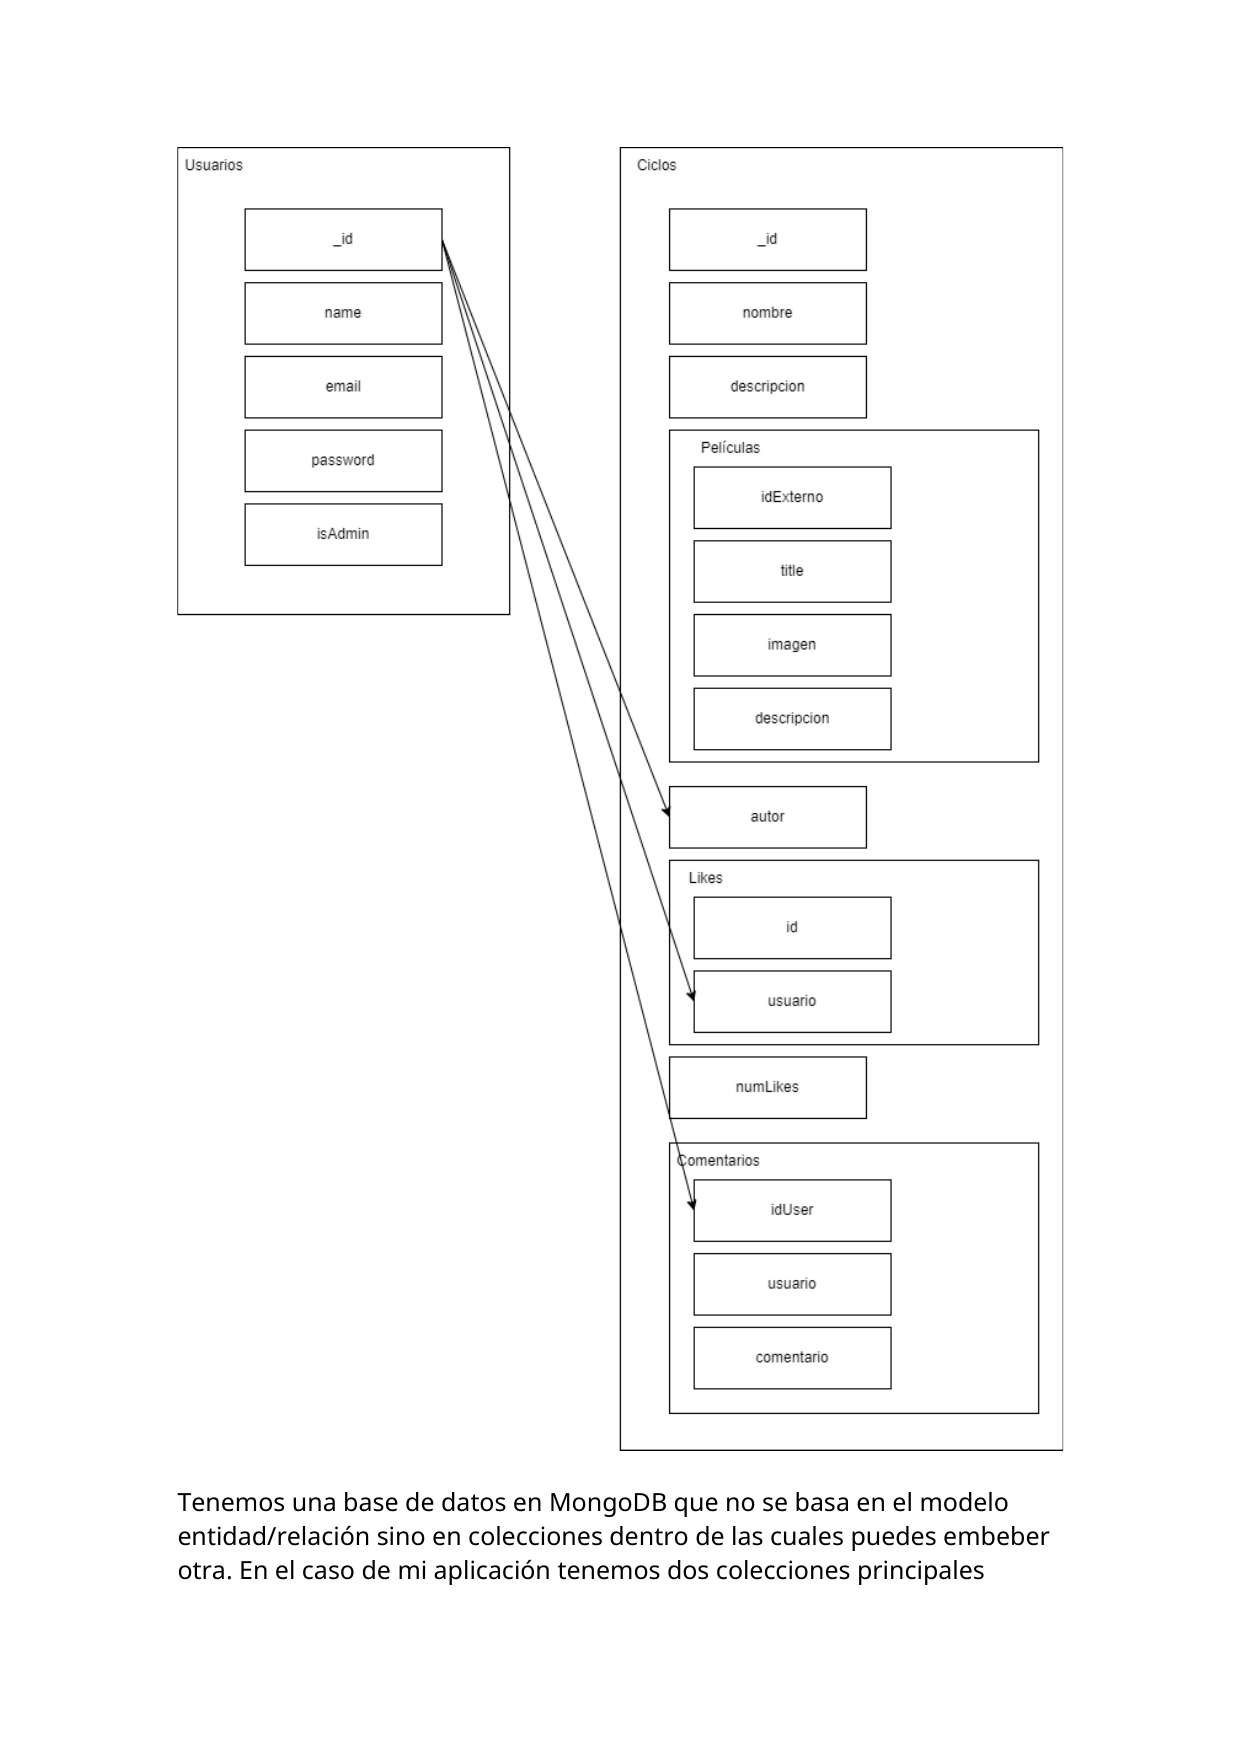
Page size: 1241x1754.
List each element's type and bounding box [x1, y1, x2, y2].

text [177, 1485, 1063, 1587]
picture [177, 147, 1064, 1451]
